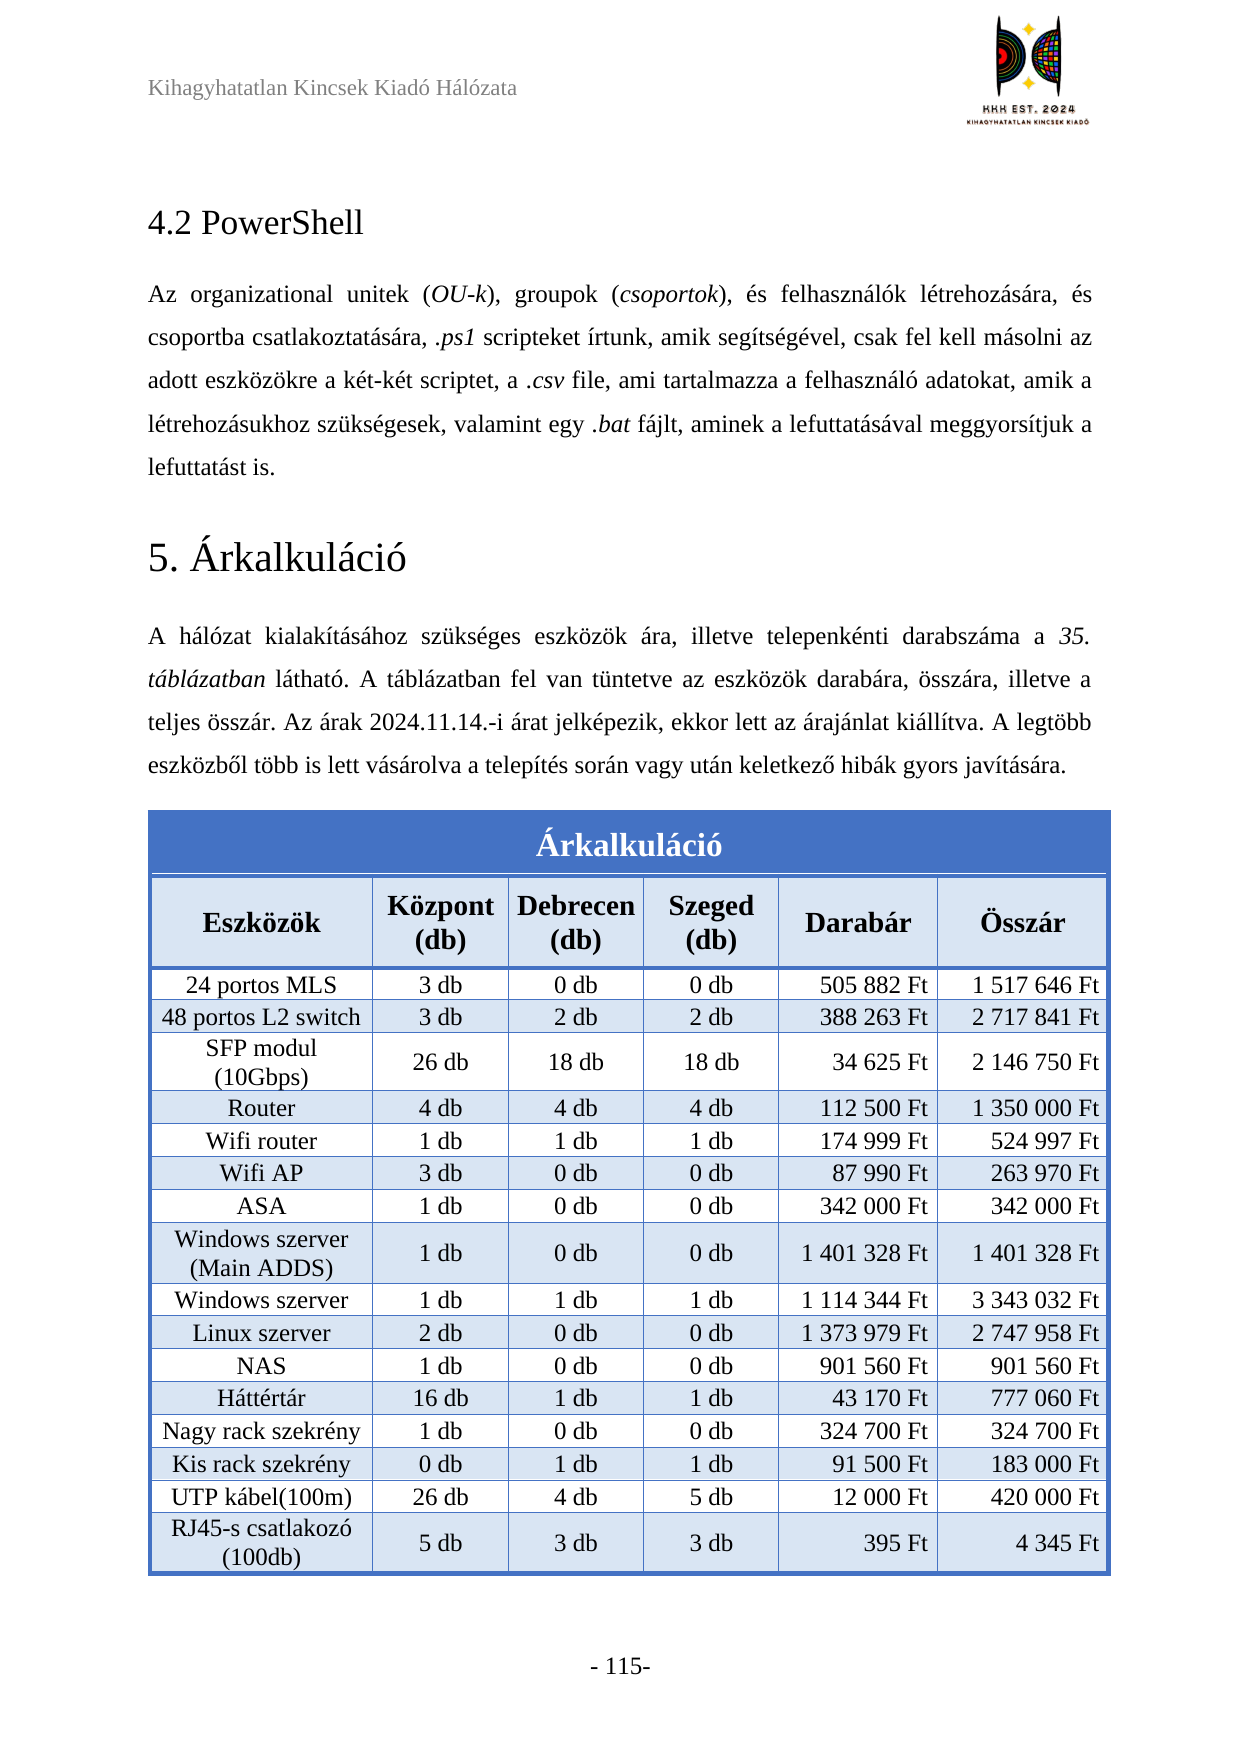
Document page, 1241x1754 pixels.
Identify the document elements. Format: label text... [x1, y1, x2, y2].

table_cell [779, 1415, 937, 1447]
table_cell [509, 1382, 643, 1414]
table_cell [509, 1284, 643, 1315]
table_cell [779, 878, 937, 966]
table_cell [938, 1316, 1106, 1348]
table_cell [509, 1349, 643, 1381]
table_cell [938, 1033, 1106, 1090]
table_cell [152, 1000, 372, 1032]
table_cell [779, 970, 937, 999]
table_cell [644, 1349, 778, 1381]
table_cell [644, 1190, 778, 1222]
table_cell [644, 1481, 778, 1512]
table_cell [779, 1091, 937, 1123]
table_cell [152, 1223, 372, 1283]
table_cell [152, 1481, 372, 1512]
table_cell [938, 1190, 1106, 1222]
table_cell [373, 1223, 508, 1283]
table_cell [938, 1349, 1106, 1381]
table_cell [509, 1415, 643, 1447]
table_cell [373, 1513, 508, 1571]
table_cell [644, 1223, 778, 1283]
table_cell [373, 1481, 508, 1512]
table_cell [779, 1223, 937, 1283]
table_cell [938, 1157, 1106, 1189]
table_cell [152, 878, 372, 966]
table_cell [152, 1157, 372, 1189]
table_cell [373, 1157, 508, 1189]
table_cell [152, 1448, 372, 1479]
text A hálózat kialakításához szükséges eszközök ára, illetve telepenkénti darabszáma a 35. táblázatban látható. A táblázatban fel van tüntetve az eszközök darabára, összára, illetve a teljes összár. Az árak 2024.11.14.-i árat jelképezik, ekkor lett az árajánlat kiállítva. A legtöbb eszközből több is lett vásárolva a telepítés során vagy után keletkező hibák gyors javítására. [148, 621, 1093, 779]
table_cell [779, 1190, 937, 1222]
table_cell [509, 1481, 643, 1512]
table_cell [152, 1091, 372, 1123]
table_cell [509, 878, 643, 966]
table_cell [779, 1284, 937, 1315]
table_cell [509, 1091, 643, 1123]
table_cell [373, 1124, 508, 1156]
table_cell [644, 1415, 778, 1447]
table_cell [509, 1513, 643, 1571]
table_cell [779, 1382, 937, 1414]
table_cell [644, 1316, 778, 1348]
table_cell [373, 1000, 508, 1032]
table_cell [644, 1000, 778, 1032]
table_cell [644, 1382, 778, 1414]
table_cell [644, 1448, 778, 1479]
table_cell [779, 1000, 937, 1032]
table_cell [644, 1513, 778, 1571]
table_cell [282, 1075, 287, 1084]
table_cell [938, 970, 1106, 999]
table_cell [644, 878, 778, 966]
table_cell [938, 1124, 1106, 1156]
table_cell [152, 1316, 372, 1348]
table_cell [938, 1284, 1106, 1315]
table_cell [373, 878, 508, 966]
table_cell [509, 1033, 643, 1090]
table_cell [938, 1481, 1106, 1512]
picture [958, 4, 1094, 130]
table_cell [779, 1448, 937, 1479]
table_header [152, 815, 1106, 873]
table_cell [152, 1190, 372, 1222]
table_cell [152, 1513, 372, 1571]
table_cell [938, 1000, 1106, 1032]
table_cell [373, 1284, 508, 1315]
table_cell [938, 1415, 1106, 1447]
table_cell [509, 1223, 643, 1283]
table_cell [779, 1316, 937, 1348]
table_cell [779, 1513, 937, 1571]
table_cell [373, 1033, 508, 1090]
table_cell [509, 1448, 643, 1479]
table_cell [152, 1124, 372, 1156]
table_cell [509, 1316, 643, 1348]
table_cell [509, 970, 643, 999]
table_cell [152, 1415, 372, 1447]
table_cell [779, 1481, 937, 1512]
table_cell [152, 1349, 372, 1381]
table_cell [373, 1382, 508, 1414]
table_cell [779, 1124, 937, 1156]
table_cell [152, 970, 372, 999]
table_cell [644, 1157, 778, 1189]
text Az organizational unitek (OU-k), groupok (csoportok), és felhasználók létrehozására, és csoportba csatlakoztatására, .ps1 scripteket írtunk, amik segítségével, csak fel kell másolni az adott eszközökre a két-két scriptet, a .csv file, ami tartalmazza a felhasználó adatokat, amik a létrehozásukhoz szükségesek, valamint egy .bat fájlt, aminek a lefuttatásával meggyorsítjuk a lefuttatást is. [148, 279, 1093, 481]
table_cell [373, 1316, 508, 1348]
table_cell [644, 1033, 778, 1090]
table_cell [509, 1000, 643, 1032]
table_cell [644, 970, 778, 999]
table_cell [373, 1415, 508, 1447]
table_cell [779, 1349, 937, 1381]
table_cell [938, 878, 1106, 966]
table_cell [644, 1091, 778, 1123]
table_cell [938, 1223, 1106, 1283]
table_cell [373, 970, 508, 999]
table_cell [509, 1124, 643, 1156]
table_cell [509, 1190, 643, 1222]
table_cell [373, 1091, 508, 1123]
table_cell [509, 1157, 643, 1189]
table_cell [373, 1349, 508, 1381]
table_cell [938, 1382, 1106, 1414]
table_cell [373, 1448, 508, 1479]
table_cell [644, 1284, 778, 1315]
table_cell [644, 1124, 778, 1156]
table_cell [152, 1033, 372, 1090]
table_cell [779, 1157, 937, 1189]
text 5. Árkalkuláció [148, 532, 1093, 580]
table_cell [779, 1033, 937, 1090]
text 4.2 PowerShell [148, 201, 1093, 242]
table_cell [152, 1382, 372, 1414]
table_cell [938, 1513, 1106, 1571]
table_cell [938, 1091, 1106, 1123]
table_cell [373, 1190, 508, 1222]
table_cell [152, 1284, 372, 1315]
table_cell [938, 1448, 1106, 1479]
